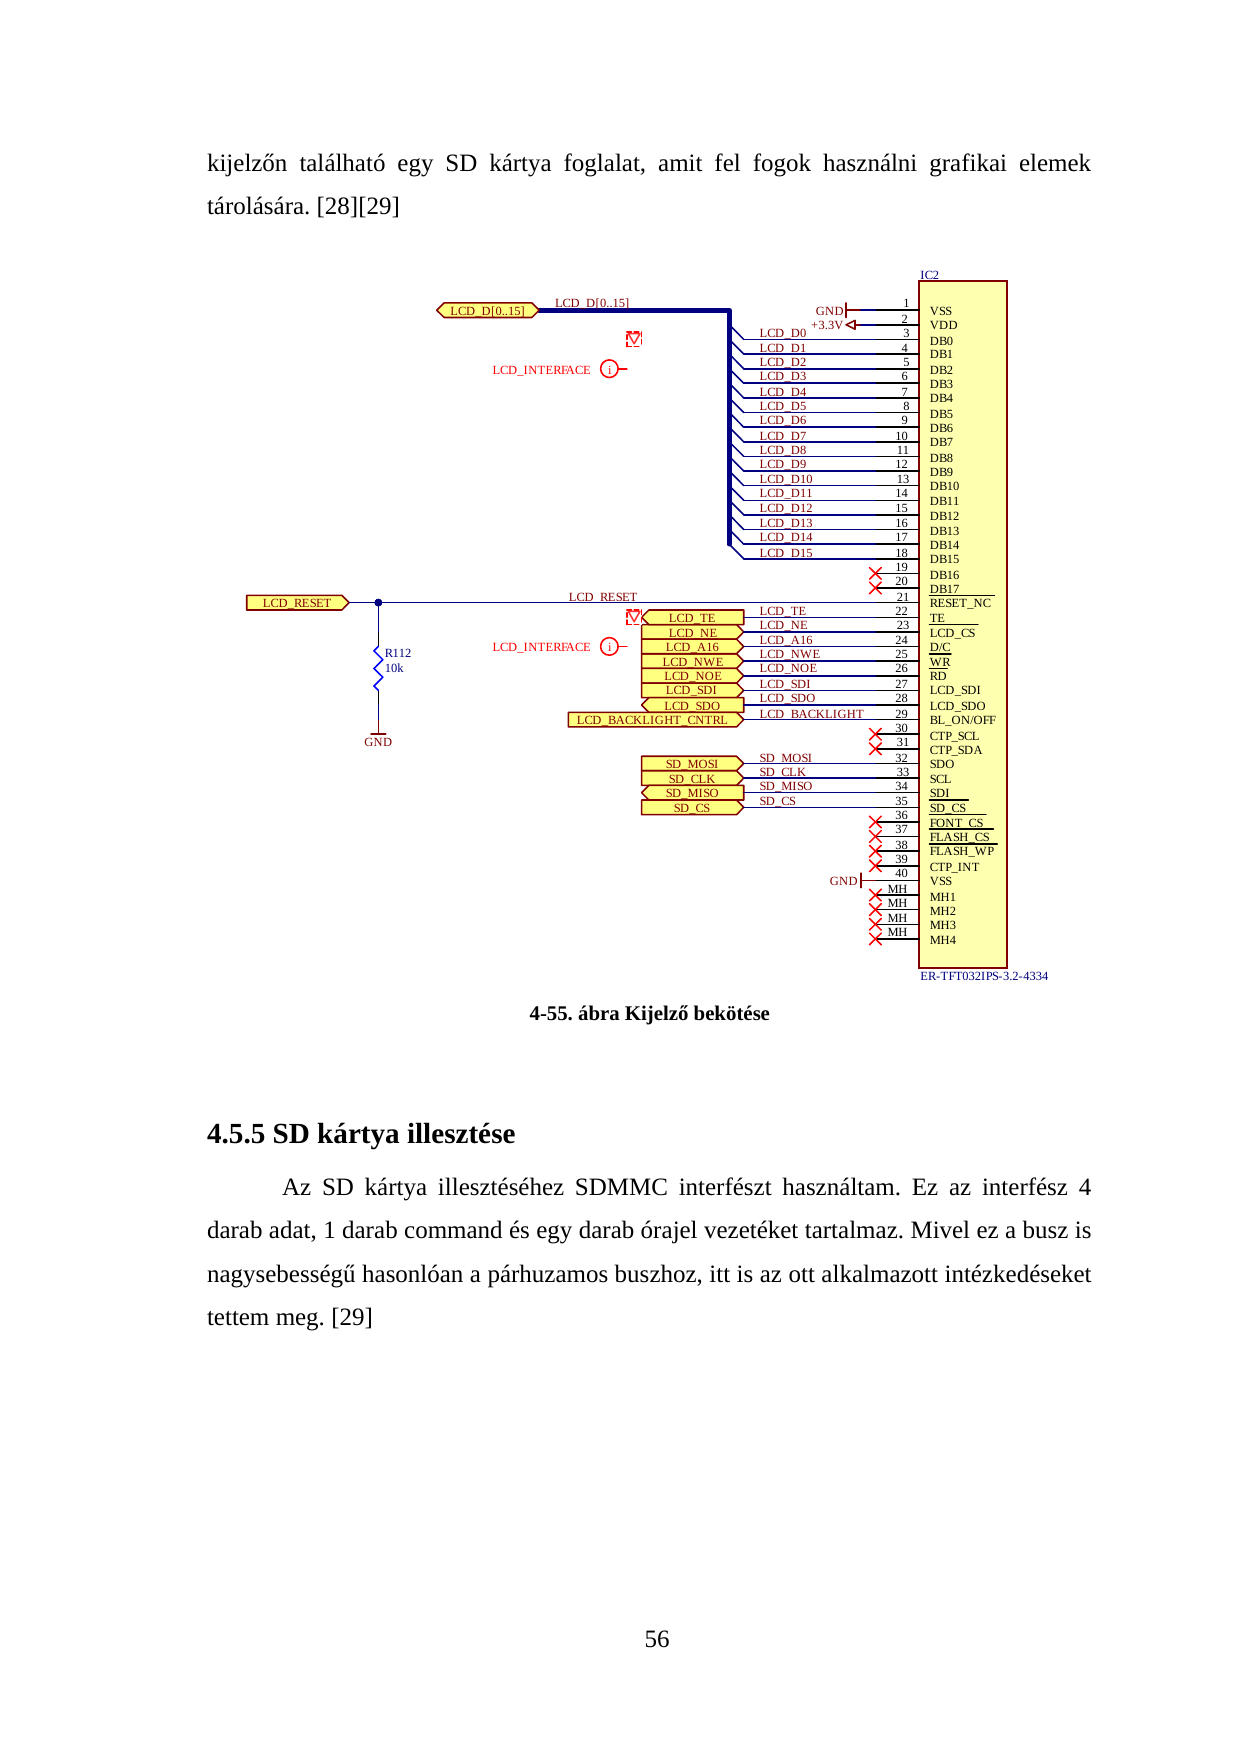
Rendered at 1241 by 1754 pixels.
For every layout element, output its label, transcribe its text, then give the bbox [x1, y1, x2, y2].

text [207, 148, 1092, 219]
text Az SD kártya illesztéséhez SDMMC interfészt használtam. Ez az interfész 4 darab adat, 1 darab command és egy darab órajel vezetéket tartalmaz. Mivel ez a busz is nagysebességű hasonlóan a párhuzamos buszhoz, itt is az ott alkalmazott intézkedéseket tettem meg. [29] [207, 1172, 1092, 1331]
subtitle SD kártya illesztése [207, 1116, 1092, 1149]
